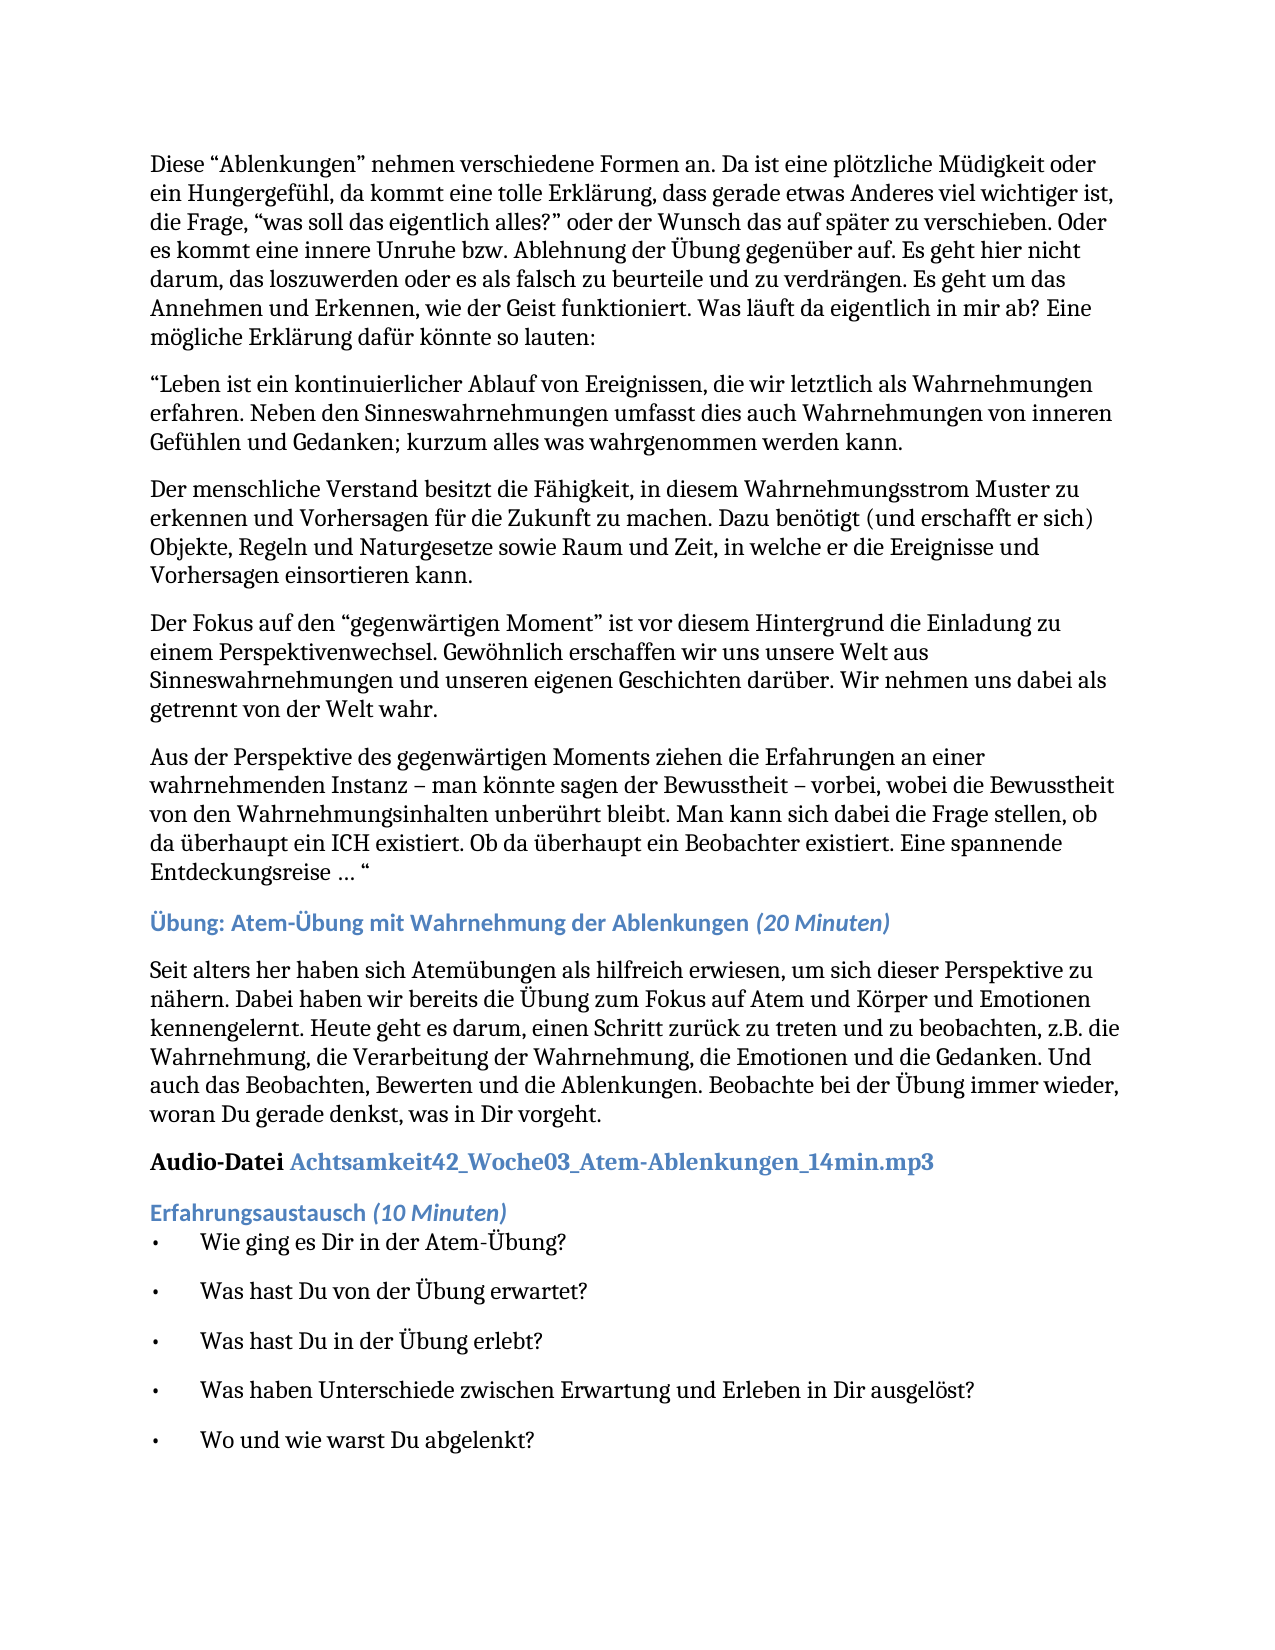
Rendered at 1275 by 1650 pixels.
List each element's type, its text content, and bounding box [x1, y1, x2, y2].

text Diese “Ablenkungen” nehmen verschiedene Formen an. Da ist eine plötzliche Müdigkeit oder ein Hungergefühl, da kommt eine tolle Erklärung, dass gerade etwas Anderes viel wichtiger ist, die Frage, “was soll das eigentlich alles?” oder der Wunsch das auf später zu verschieben. Oder es kommt eine innere Unruhe bzw. Ablehnung der Übung gegenüber auf. Es geht hier nicht darum, das loszuwerden oder es als falsch zu beurteile und zu verdrängen. Es geht um das Annehmen und Erkennen, wie der Geist funktioniert. Was läuft da eigentlich in mir ab? Eine mögliche Erklärung dafür könnte so lauten: [150, 150, 1125, 351]
text Der menschliche Verstand besitzt die Fähigkeit, in diesem Wahrnehmungsstrom Muster zu erkennen und Vorhersagen für die Zukunft zu machen. Dazu benötigt (und erschafft er sich) Objekte, Regeln und Naturgesetze sowie Raum und Zeit, in welche er die Ereignisse und Vorhersagen einsortieren kann. [150, 475, 1125, 590]
text Der Fokus auf den “gegenwärtigen Moment” ist vor diesem Hintergrund die Einladung zu einem Perspektivenwechsel. Gewöhnlich erschaffen wir uns unsere Welt aus Sinneswahrnehmungen und unseren eigenen Geschichten darüber. Wir nehmen uns dabei als getrennt von der Welt wahr. [150, 609, 1125, 724]
subtitle Erfahrungsaustausch (10 Minuten) [150, 1197, 1125, 1228]
text Aus der Perspektive des gegenwärtigen Moments ziehen die Erfahrungen an einer wahrnehmenden Instanz – man könnte sagen der Bewusstheit – vorbei, wobei die Bewusstheit von den Wahrnehmungsinhalten unberührt bleibt. Man kann sich dabei die Frage stellen, ob da überhaupt ein ICH existiert. Ob da überhaupt ein Beobachter existiert. Eine spannende Entdeckungsreise … “ [150, 742, 1125, 886]
text Seit alters her haben sich Atemübungen als hilfreich erwiesen, um sich dieser Perspektive zu nähern. Dabei haben wir bereits die Übung zum Fokus auf Atem und Körper und Emotionen kennengelernt. Heute geht es darum, einen Schritt zurück zu treten und zu beobachten, z.B. die Wahrnehmung, die Verarbeitung der Wahrnehmung, die Emotionen und die Gedanken. Und auch das Beobachten, Bewerten und die Ablenkungen. Beobachte bei der Übung immer wieder, woran Du gerade denkst, was in Dir vorgeht. [150, 956, 1125, 1129]
list Was hast Du in der Übung erlebt? [150, 1327, 1125, 1356]
list Was hast Du von der Übung erwartet? [150, 1277, 1125, 1306]
list Was haben Unterschiede zwischen Erwartung und Erleben in Dir ausgelöst? [150, 1376, 1125, 1405]
list Wo und wie warst Du abgelenkt? [150, 1426, 1125, 1455]
text “Leben ist ein kontinuierlicher Ablauf von Ereignissen, die wir letztlich als Wahrnehmungen erfahren. Neben den Sinneswahrnehmungen umfasst dies auch Wahrnehmungen von inneren Gefühlen und Gedanken; kurzum alles was wahrgenommen werden kann. [150, 370, 1125, 456]
list Wie ging es Dir in der Atem-Übung? [150, 1228, 1125, 1256]
text Audio-Datei Achtsamkeit42_Woche03_Atem-Ablenkungen_14min.mp3 [150, 1148, 1125, 1176]
subtitle Übung: Atem-Übung mit Wahrnehmung der Ablenkungen (20 Minuten) [150, 907, 1125, 938]
